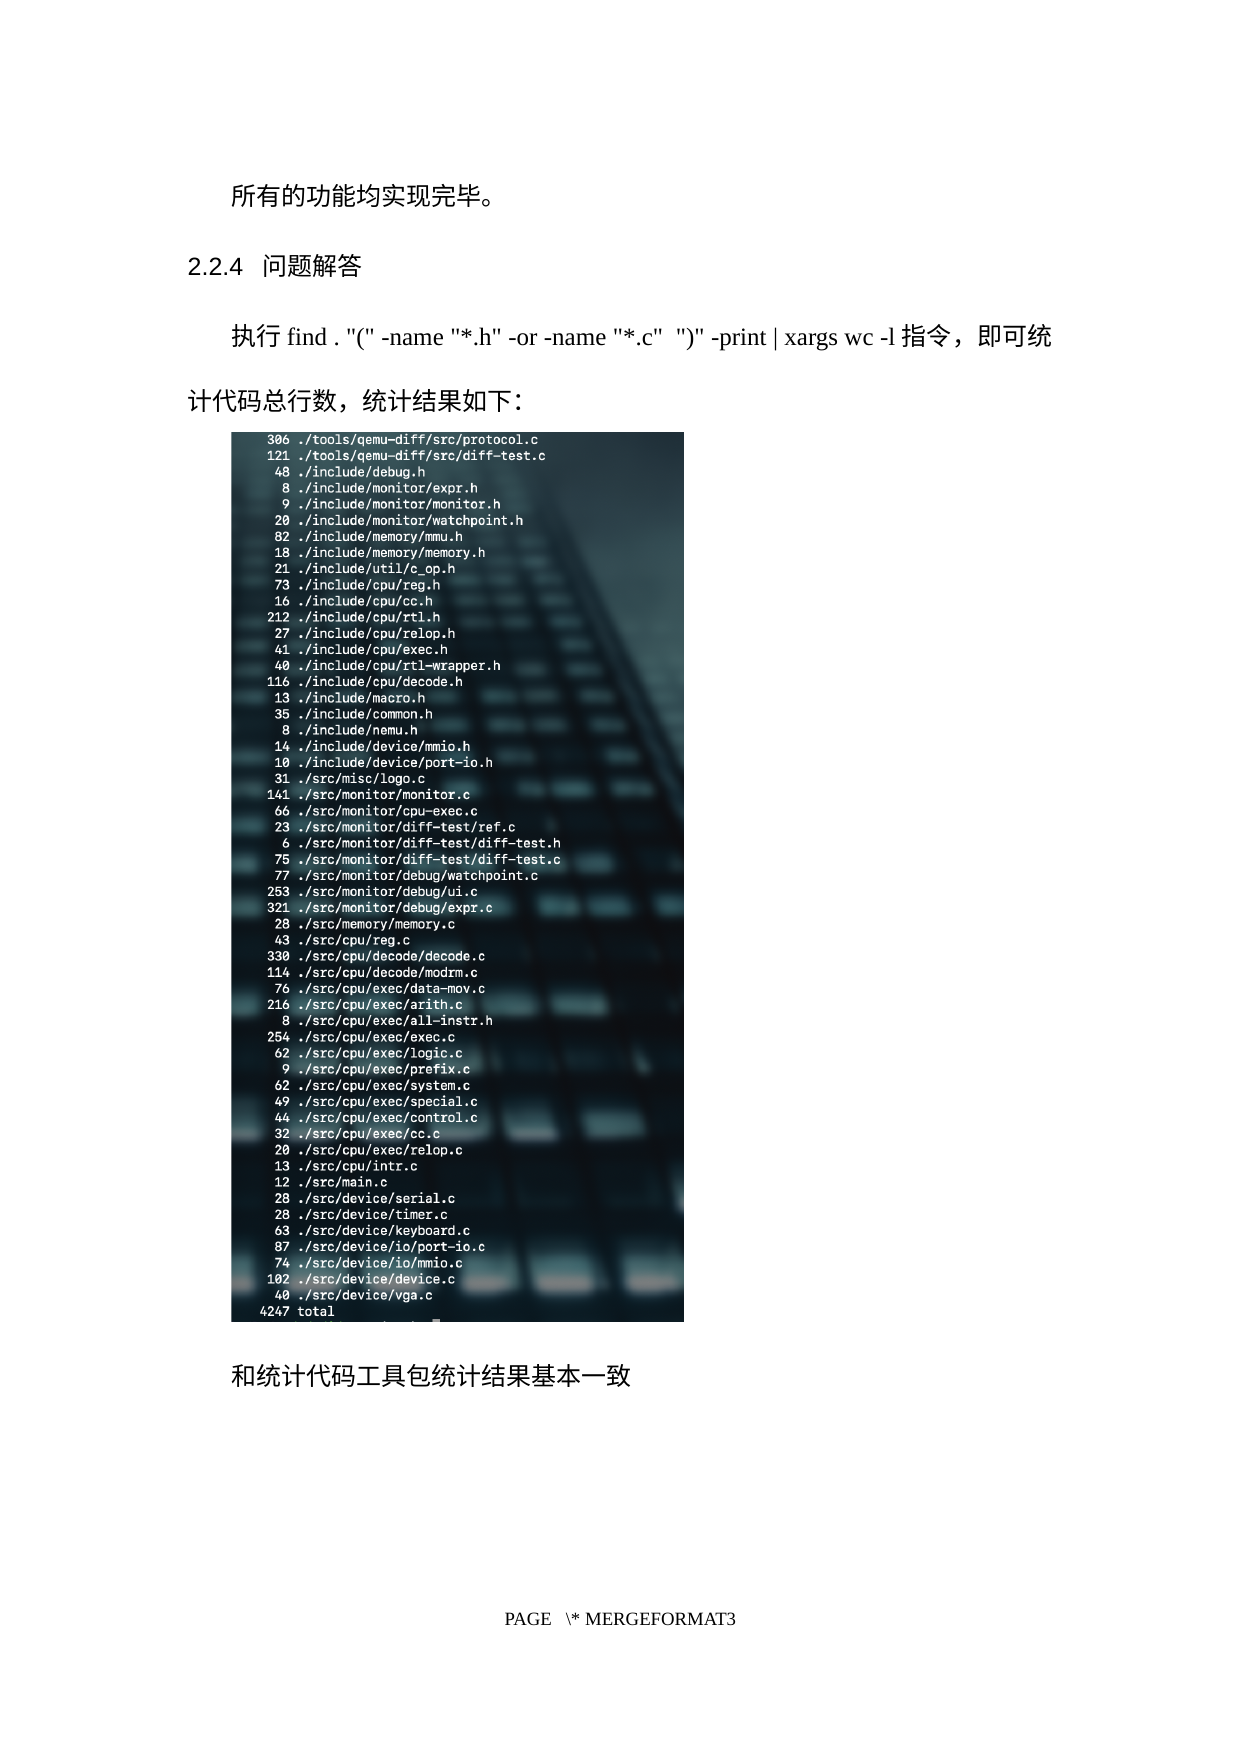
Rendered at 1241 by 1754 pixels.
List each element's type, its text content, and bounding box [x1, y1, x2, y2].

text 执行find . "(" -name "*.h" -or -name "*.c" ")" -print | xargs wc -l指令，即可统计代码总行数，统计结果如下： [187, 302, 1053, 432]
picture [231, 432, 684, 1322]
text 和统计代码工具包统计结果基本一致 [187, 1342, 1053, 1407]
subtitle 问题解答 [187, 232, 1053, 297]
text 所有的功能均实现完毕。 [187, 162, 1053, 227]
